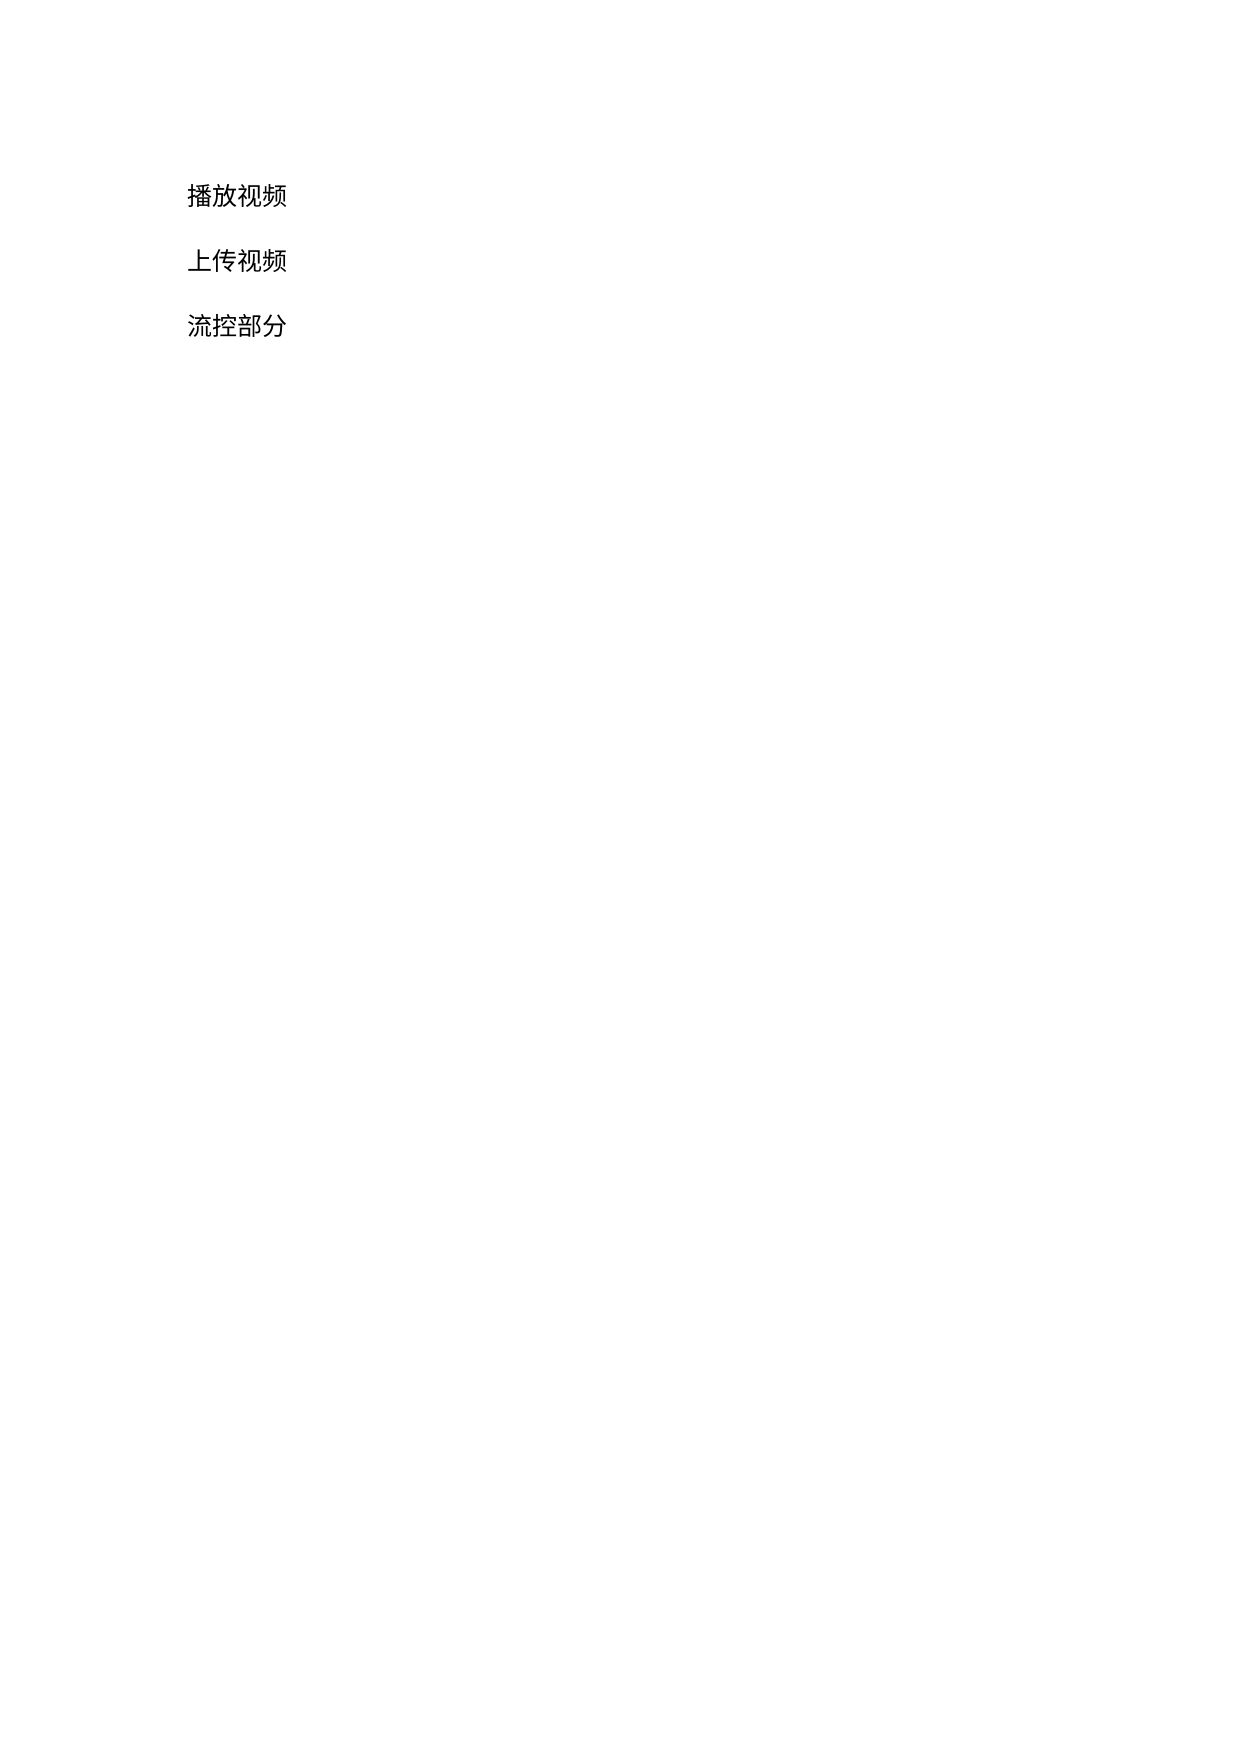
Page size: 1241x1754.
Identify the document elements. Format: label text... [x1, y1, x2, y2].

list 上传视频 [187, 227, 1053, 292]
list 流控部分 [187, 292, 1053, 357]
list 播放视频 [187, 162, 1053, 227]
